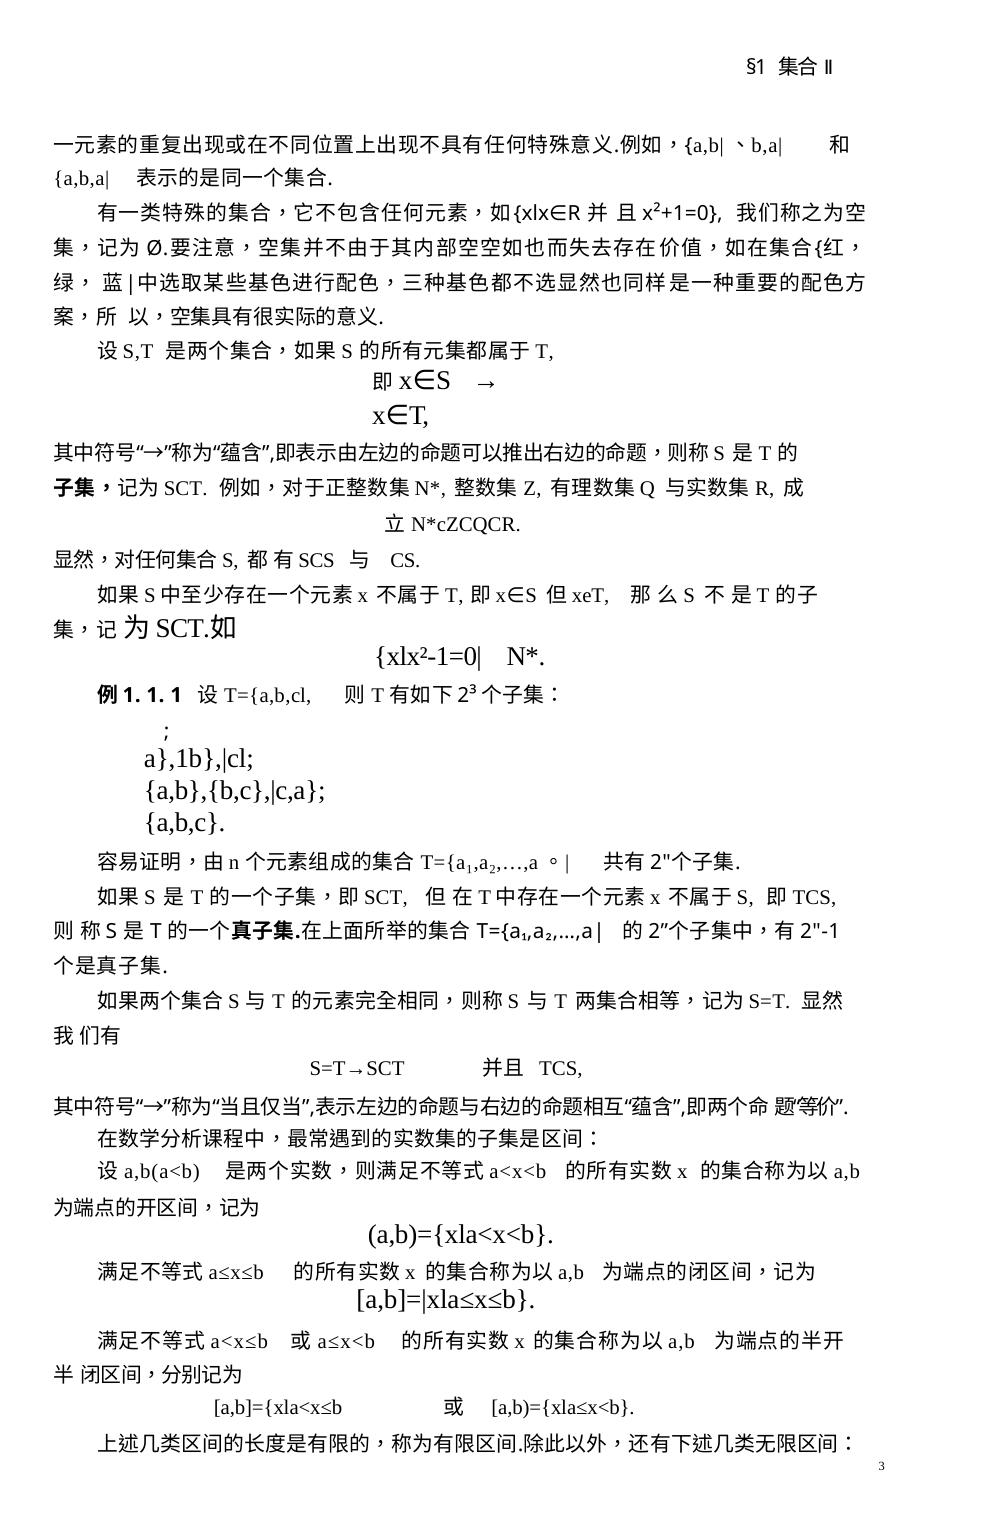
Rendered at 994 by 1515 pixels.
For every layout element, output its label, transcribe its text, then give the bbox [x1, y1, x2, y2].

text 设 a,b(a<b) 是两个实数，则满足不等式a<x<b 的所有实数x 的集合称为以a,b [97, 1158, 885, 1183]
text (a,b)={xla<x<b}. [368, 1223, 885, 1248]
text 容易证明，由n 个元素组成的集合 T={a₁,a₂,…,a 。| 共有2"个子集. [97, 849, 885, 874]
text 子集，记为SCT. 例如，对于正整数集N*, 整数集 Z, 有理数集Q 与实数集 R, 成立 N*cZCQCR. [53, 473, 812, 537]
text a},1b},|cl; [144, 747, 885, 772]
text [a,b]=|xla≤x≤b}. [356, 1289, 423, 1314]
text 有一类特殊的集合，它不包含任何元素，如{xlx∈R 并 且x²+1=0}, 我们称之为空 集，记为Ø.要注意，空集并不由于其内部空空如也而失去存在价值，如在集合{红，绿， 蓝|中选取某些基色进行配色，三种基色都不选显然也同样是一种重要的配色方案，所 以，空集具有很实际的意义. [53, 198, 867, 331]
text 满足不等式a<x≤b 或 a≤x<b 的所有实数x 的集合称为以a,b 为端点的半开半 闭区间，分别记为 [53, 1326, 857, 1389]
text {a,b,c}. [144, 812, 885, 836]
text {xlx²-1=0| N*. [479, 646, 885, 671]
text 显然，对任何集合S, 都 有SCS 与 CS. [53, 548, 885, 573]
text 如果S 是 T 的一个子集，即SCT, 但 在T中存在一个元素x 不属于S, 即 TCS, 则 称S 是 T 的一个真子集.在上面所举的集合 T={a₁,a₂,…,a| 的2”个子集中，有2"-1 个是真子集. [53, 882, 858, 980]
text 上述几类区间的长度是有限的，称为有限区间.除此以外，还有下述几类无限区间： [97, 1431, 885, 1457]
text §1 集合 II [746, 54, 885, 80]
text 一元素的重复出现或在不同位置上出现不具有任何特殊意义.例如，{a,b| 、b,a| 和 {a,b,a| 表示的是同一个集合. [53, 130, 856, 192]
text 其中符号“→”称为“蕴含”,即表示由左边的命题可以推出右边的命题，则称S 是 T 的 [53, 439, 885, 465]
text 其中符号“→”称为“当且仅当”,表示左边的命题与右边的命题相互“蕴含”,即两个命 题“等价”. [53, 1092, 857, 1120]
text 在数学分析课程中，最常遇到的实数集的子集是区间： [97, 1126, 885, 1152]
text S=T→SCT 并且 TCS, [309, 1056, 885, 1081]
text 设S,T 是两个集合，如果S 的所有元集都属于T, 即 x∈S → x∈T, [97, 337, 572, 432]
text 如果S中至少存在一个元素x 不属于T, 即x∈S 但xeT, 那 么S 不 是T 的子集，记 为SCT.如 [53, 580, 857, 646]
text [a,b]={xla<x≤b 或 [a,b)={xla≤x<b}. [213, 1394, 885, 1419]
text 满足不等式a≤x≤b 的所有实数x 的集合称为以a,b 为端点的闭区间，记为 [97, 1259, 885, 1284]
text ; [163, 727, 885, 743]
text {xlx²-1=0| N*. [374, 646, 478, 671]
text [a,b]=|xla≤x≤b}. [424, 1289, 885, 1314]
text 如果两个集合S 与 T 的元素完全相同，则称S 与 T 两集合相等，记为S=T. 显然我 们有 [53, 986, 857, 1049]
text 例1. 1. 1 设 T={a,b,cl, 则 T 有如下2³个子集： [97, 683, 885, 708]
text {a,b},{b,c},|c,a}; [144, 779, 885, 804]
text 为端点的开区间，记为 [53, 1195, 885, 1221]
